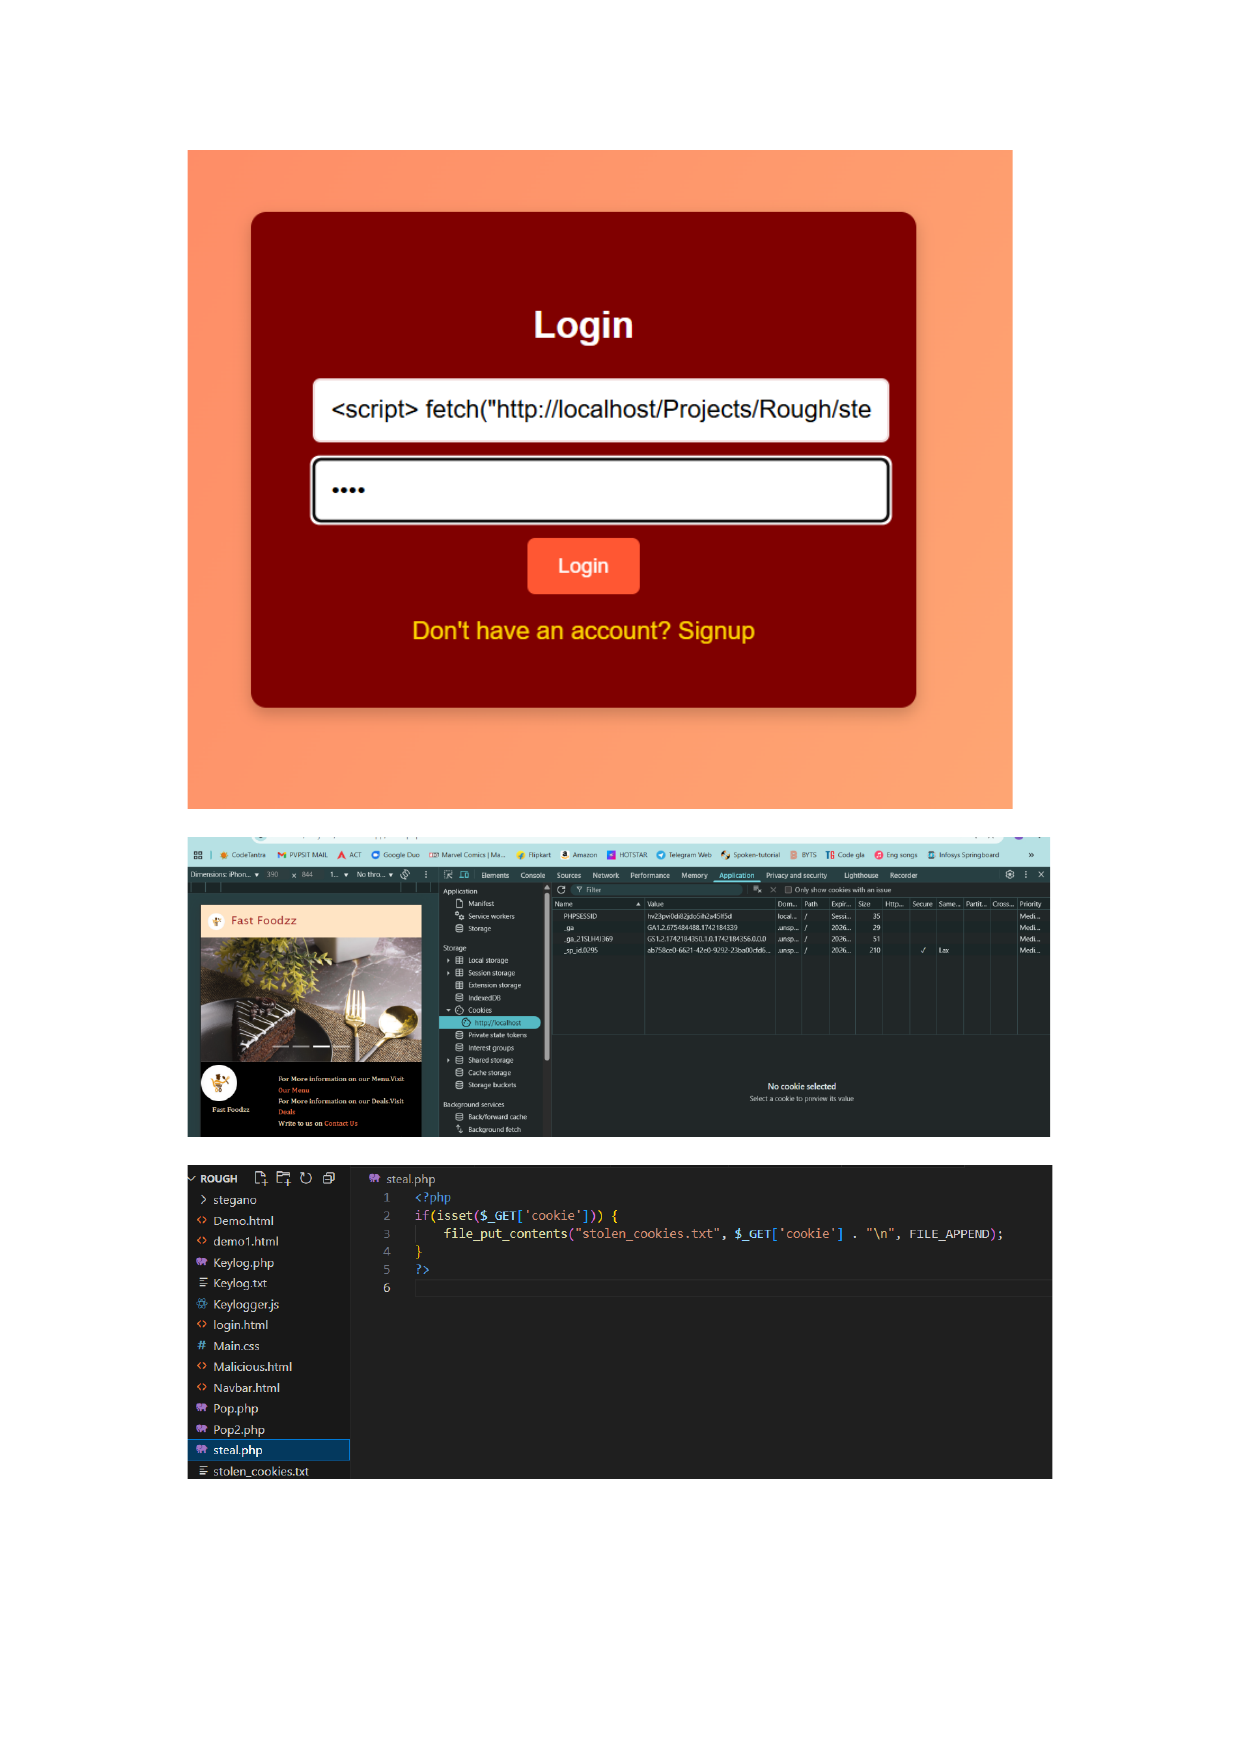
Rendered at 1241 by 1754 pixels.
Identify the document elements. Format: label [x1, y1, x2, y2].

picture [187, 1165, 1053, 1479]
picture [187, 150, 1013, 809]
picture [187, 837, 1050, 1137]
